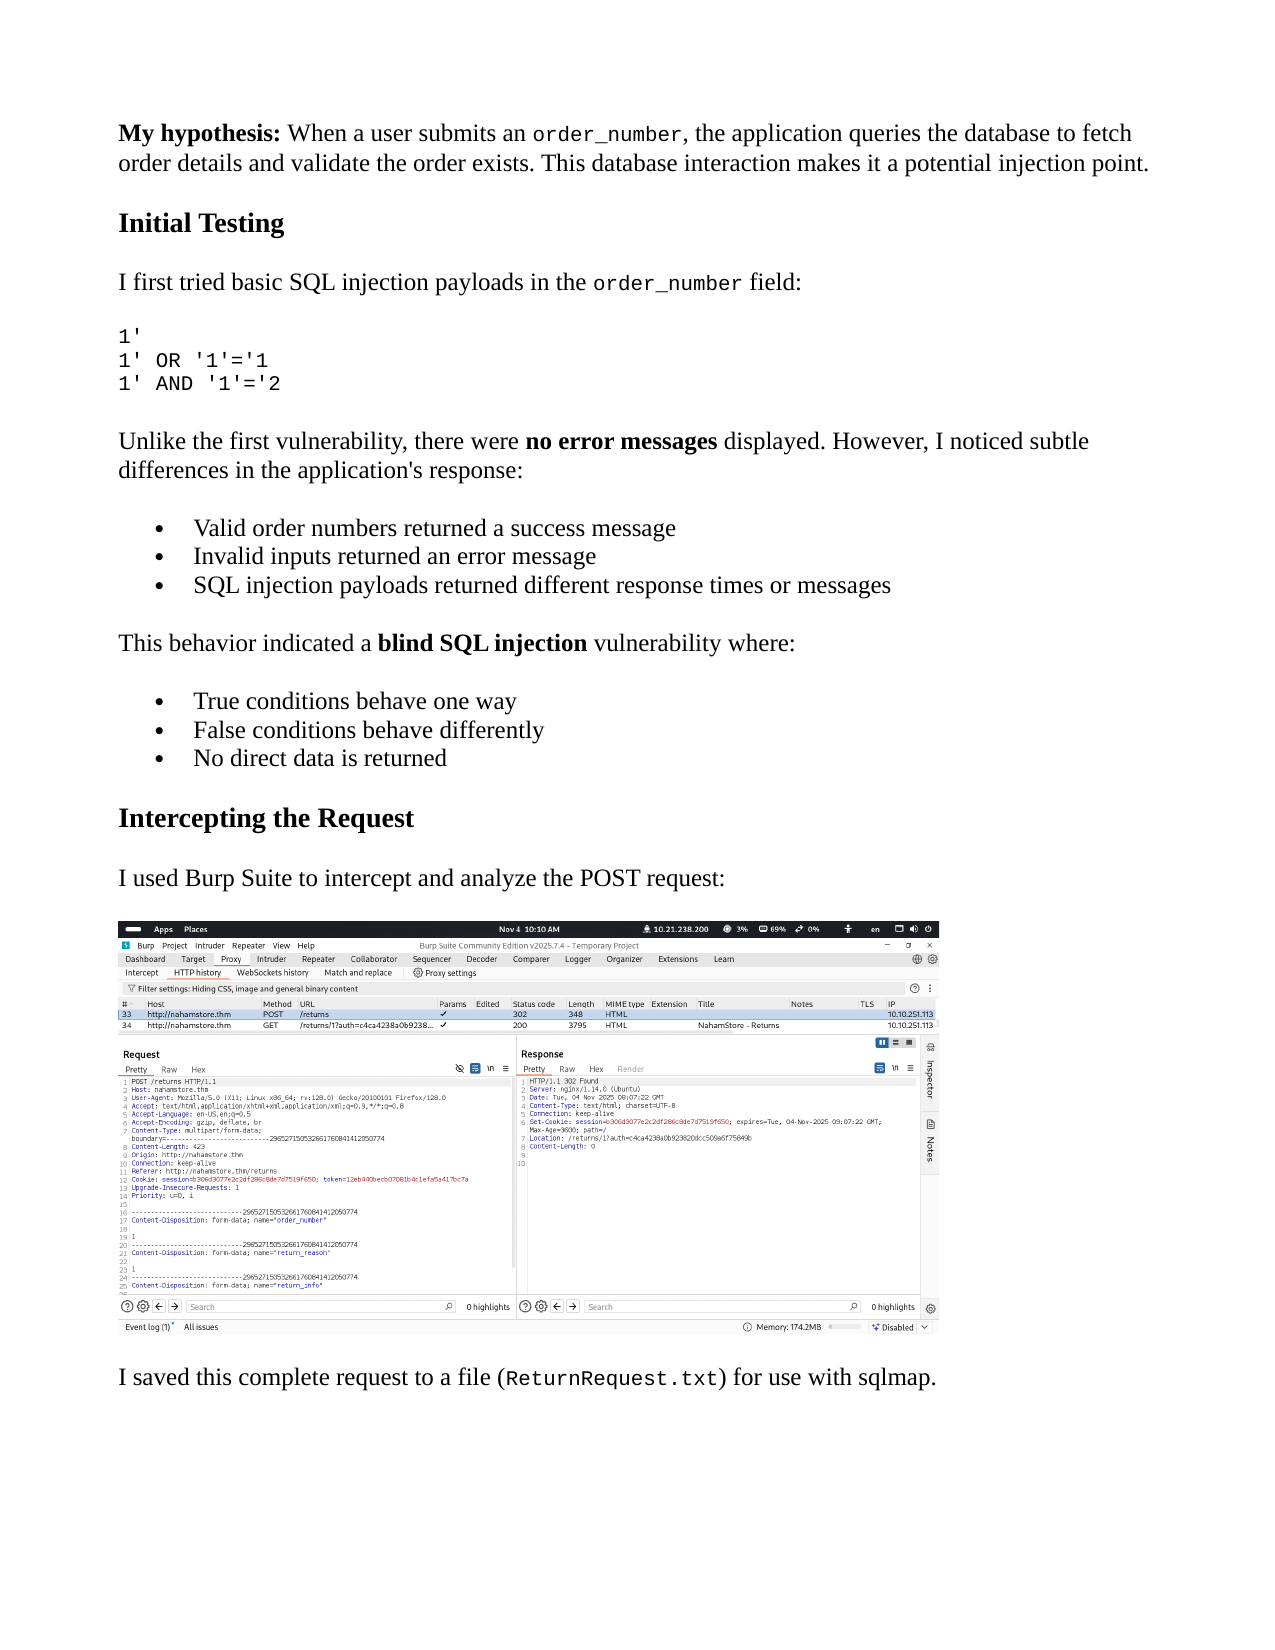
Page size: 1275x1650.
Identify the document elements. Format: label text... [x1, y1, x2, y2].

picture [118, 921, 940, 1334]
text Unlike the first vulnerability, there were no error messages displayed. However, I noticed subtle differences in the application's response: [118, 426, 1157, 483]
list True conditions behave one way [156, 686, 1157, 715]
text My hypothesis: When a user submits an order_number, the application queries the database to fetch order details and validate the order exists. This database interaction makes it a potential injection point. [118, 118, 1157, 176]
text Initial Testing [118, 206, 1157, 238]
list Valid order numbers returned a success message [156, 513, 1157, 541]
text 1' OR '1'='1 [118, 349, 1157, 373]
text I used Burp Suite to intercept and analyze the POST request: [118, 863, 1157, 892]
text 1' [118, 326, 1157, 349]
list Invalid inputs returned an error message [156, 541, 1157, 570]
text This behavior indicated a blind SQL injection vulnerability where: [118, 628, 1157, 657]
text I saved this complete request to a file (ReturnRequest.txt) for use with sqlmap. [118, 1362, 1157, 1392]
text Intercepting the Request [118, 801, 1157, 834]
list False conditions behave differently [156, 715, 1157, 743]
text 1' AND '1'='2 [118, 373, 1157, 397]
list SQL injection payloads returned different response times or messages [156, 570, 1157, 599]
list No direct data is returned [156, 743, 1157, 772]
text I first tried basic SQL injection payloads in the order_number field: [118, 267, 1157, 297]
